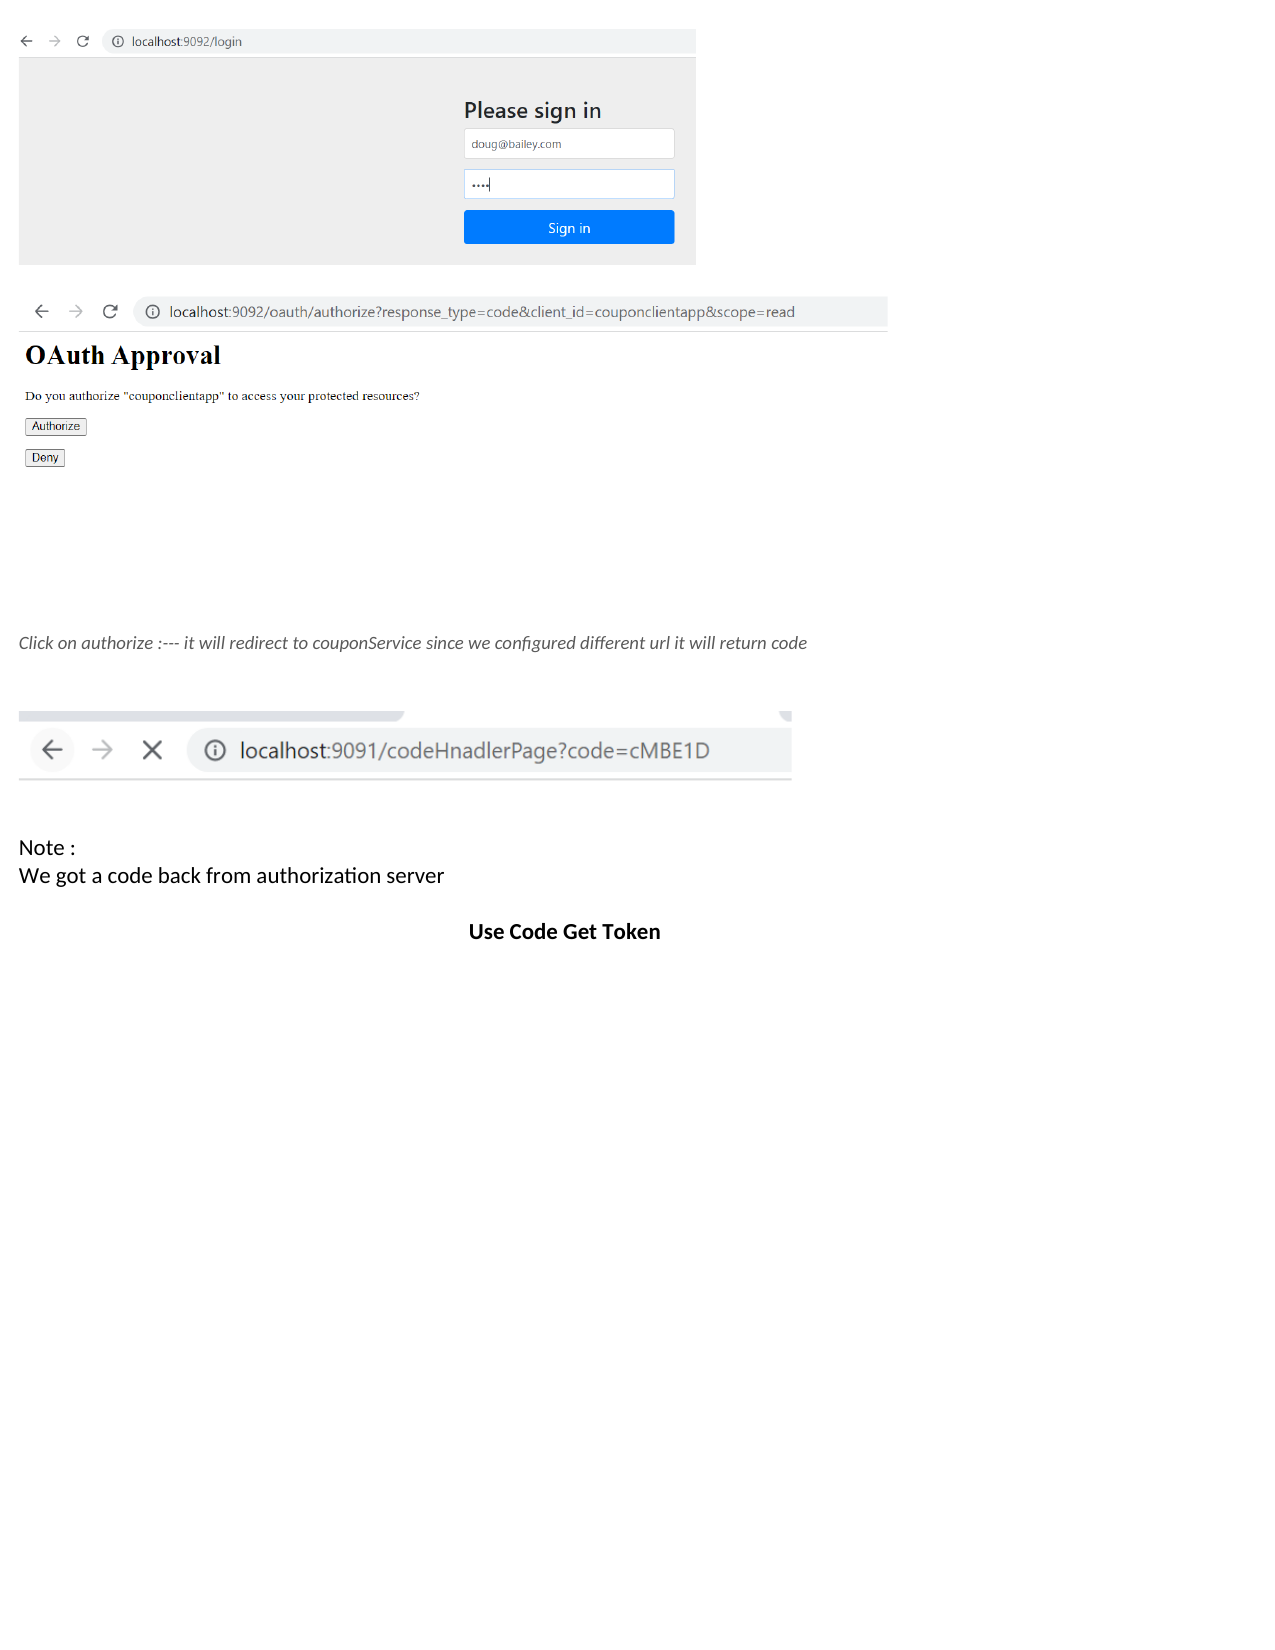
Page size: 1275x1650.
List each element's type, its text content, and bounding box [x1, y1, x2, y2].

text Click on authorize :--- it will redirect to couponService since we configured different url it will return code [19, 631, 1247, 654]
text We got a code back from authorization server [19, 861, 1247, 889]
picture [18, 28, 696, 265]
picture [18, 711, 792, 833]
picture [18, 292, 888, 488]
text Use Code Get Token [469, 917, 1247, 945]
text Note : [19, 833, 1247, 861]
